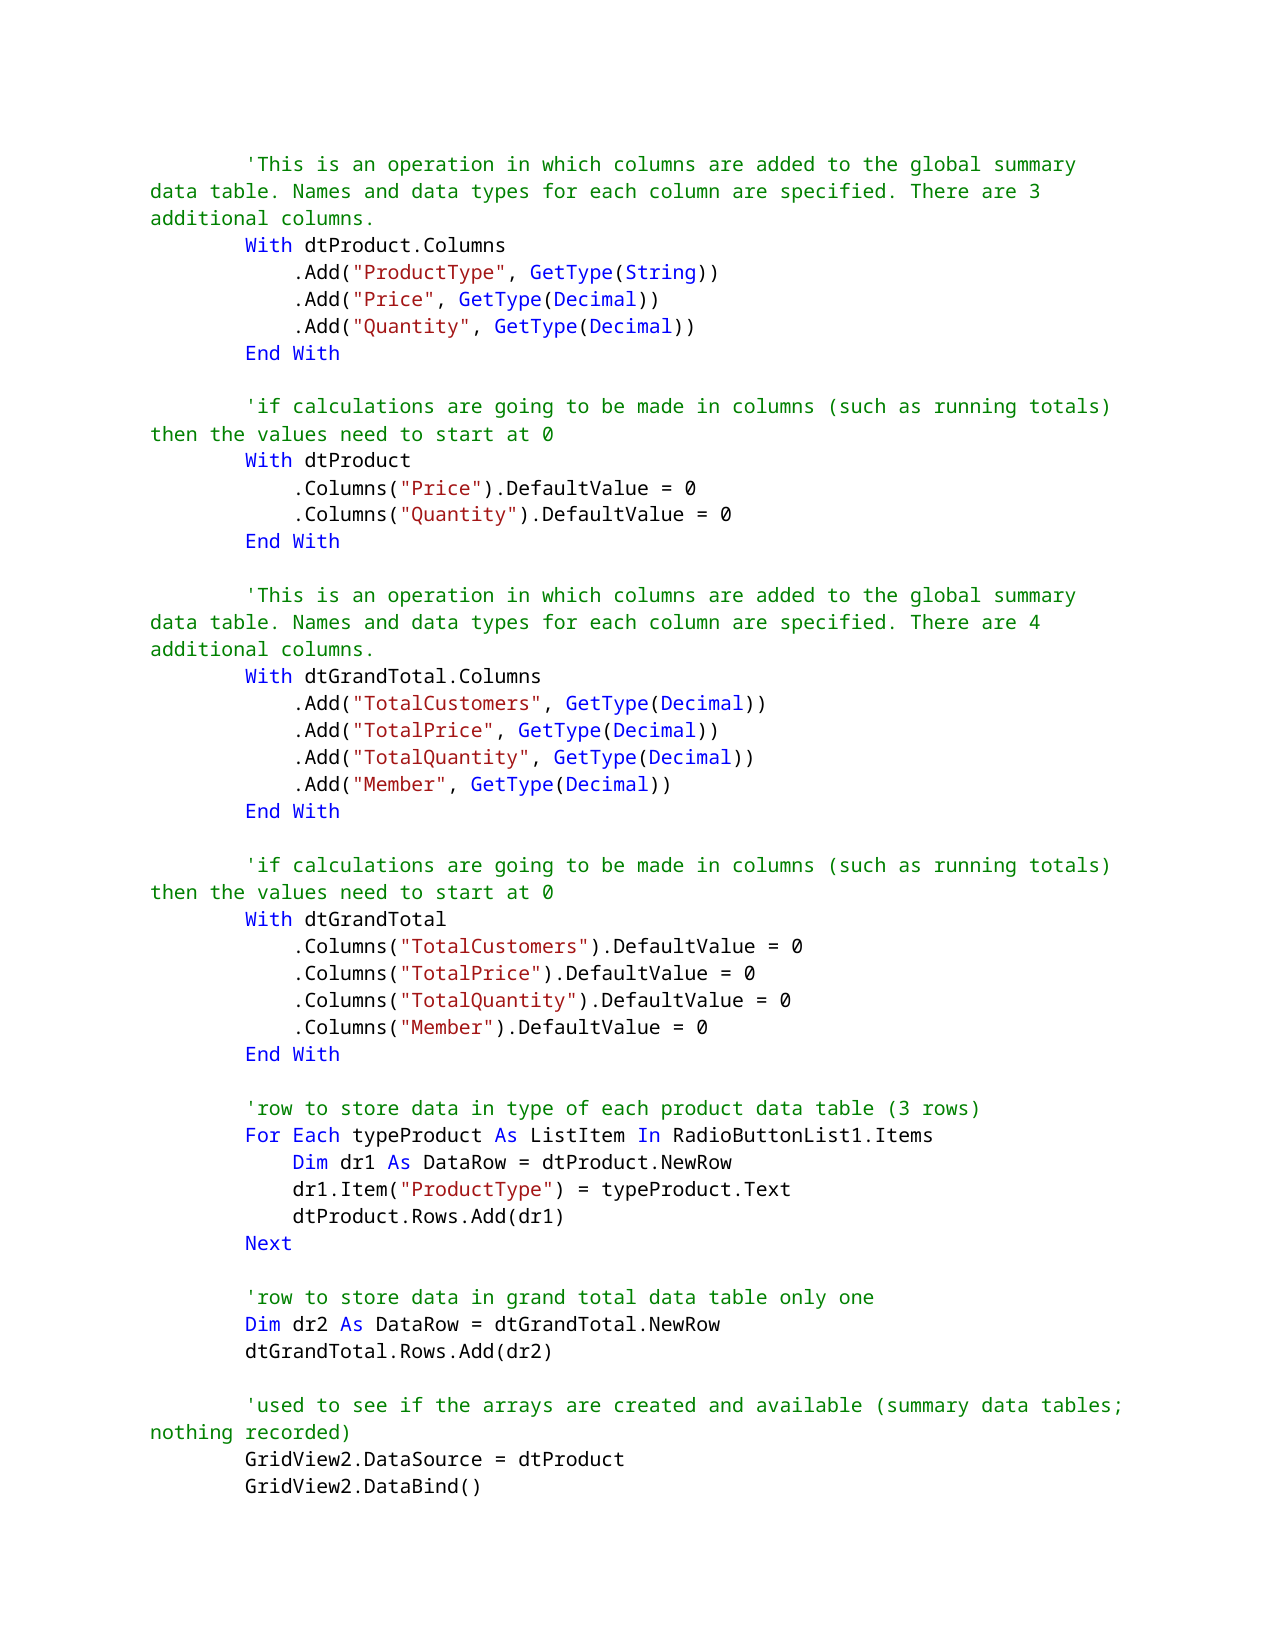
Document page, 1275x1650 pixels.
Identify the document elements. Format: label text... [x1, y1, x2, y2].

text 'row to store data in grand total data table only one [150, 1283, 1125, 1310]
text End With [150, 1040, 1125, 1067]
text 'used to see if the arrays are created and available (summary data tables; nothing recorded) [150, 1391, 1125, 1445]
text .Add("TotalPrice", GetType(Decimal)) [150, 717, 1125, 743]
text Next [150, 1229, 1125, 1256]
text .Columns("TotalQuantity").DefaultValue = 0 [150, 986, 1125, 1013]
text With dtProduct [150, 447, 1125, 474]
text 'if calculations are going to be made in columns (such as running totals) then the values need to start at 0 [150, 851, 1125, 905]
text .Columns("TotalCustomers").DefaultValue = 0 [150, 932, 1125, 959]
text GridView2.DataSource = dtProduct [150, 1445, 1125, 1472]
text For Each typeProduct As ListItem In RadioButtonList1.Items [150, 1121, 1125, 1148]
text dtProduct.Rows.Add(dr1) [150, 1202, 1125, 1229]
text GridView2.DataBind() [150, 1472, 1125, 1499]
text .Add("Price", GetType(Decimal)) [150, 285, 1125, 312]
text .Add("TotalQuantity", GetType(Decimal)) [150, 743, 1125, 771]
text With dtProduct.Columns [150, 231, 1125, 258]
text With dtGrandTotal.Columns [150, 663, 1125, 689]
text End With [150, 528, 1125, 555]
text Dim dr2 As DataRow = dtGrandTotal.NewRow [150, 1310, 1125, 1337]
text dr1.Item("ProductType") = typeProduct.Text [150, 1175, 1125, 1202]
text .Add("Member", GetType(Decimal)) [150, 771, 1125, 797]
text Dim dr1 As DataRow = dtProduct.NewRow [150, 1148, 1125, 1175]
text .Add("Quantity", GetType(Decimal)) [150, 312, 1125, 339]
text .Add("TotalCustomers", GetType(Decimal)) [150, 689, 1125, 717]
text 'This is an operation in which columns are added to the global summary data table. Names and data types for each column are specified. There are 3 additional columns. [150, 150, 1125, 231]
text .Add("ProductType", GetType(String)) [150, 258, 1125, 285]
text 'row to store data in type of each product data table (3 rows) [150, 1094, 1125, 1121]
text End With [150, 797, 1125, 824]
text .Columns("TotalPrice").DefaultValue = 0 [150, 959, 1125, 986]
text .Columns("Member").DefaultValue = 0 [150, 1013, 1125, 1040]
text End With [150, 339, 1125, 366]
text .Columns("Quantity").DefaultValue = 0 [150, 501, 1125, 528]
text .Columns("Price").DefaultValue = 0 [150, 474, 1125, 501]
text 'This is an operation in which columns are added to the global summary data table. Names and data types for each column are specified. There are 4 additional columns. [150, 582, 1125, 663]
text dtGrandTotal.Rows.Add(dr2) [150, 1337, 1125, 1364]
text With dtGrandTotal [150, 905, 1125, 932]
text 'if calculations are going to be made in columns (such as running totals) then the values need to start at 0 [150, 393, 1125, 447]
